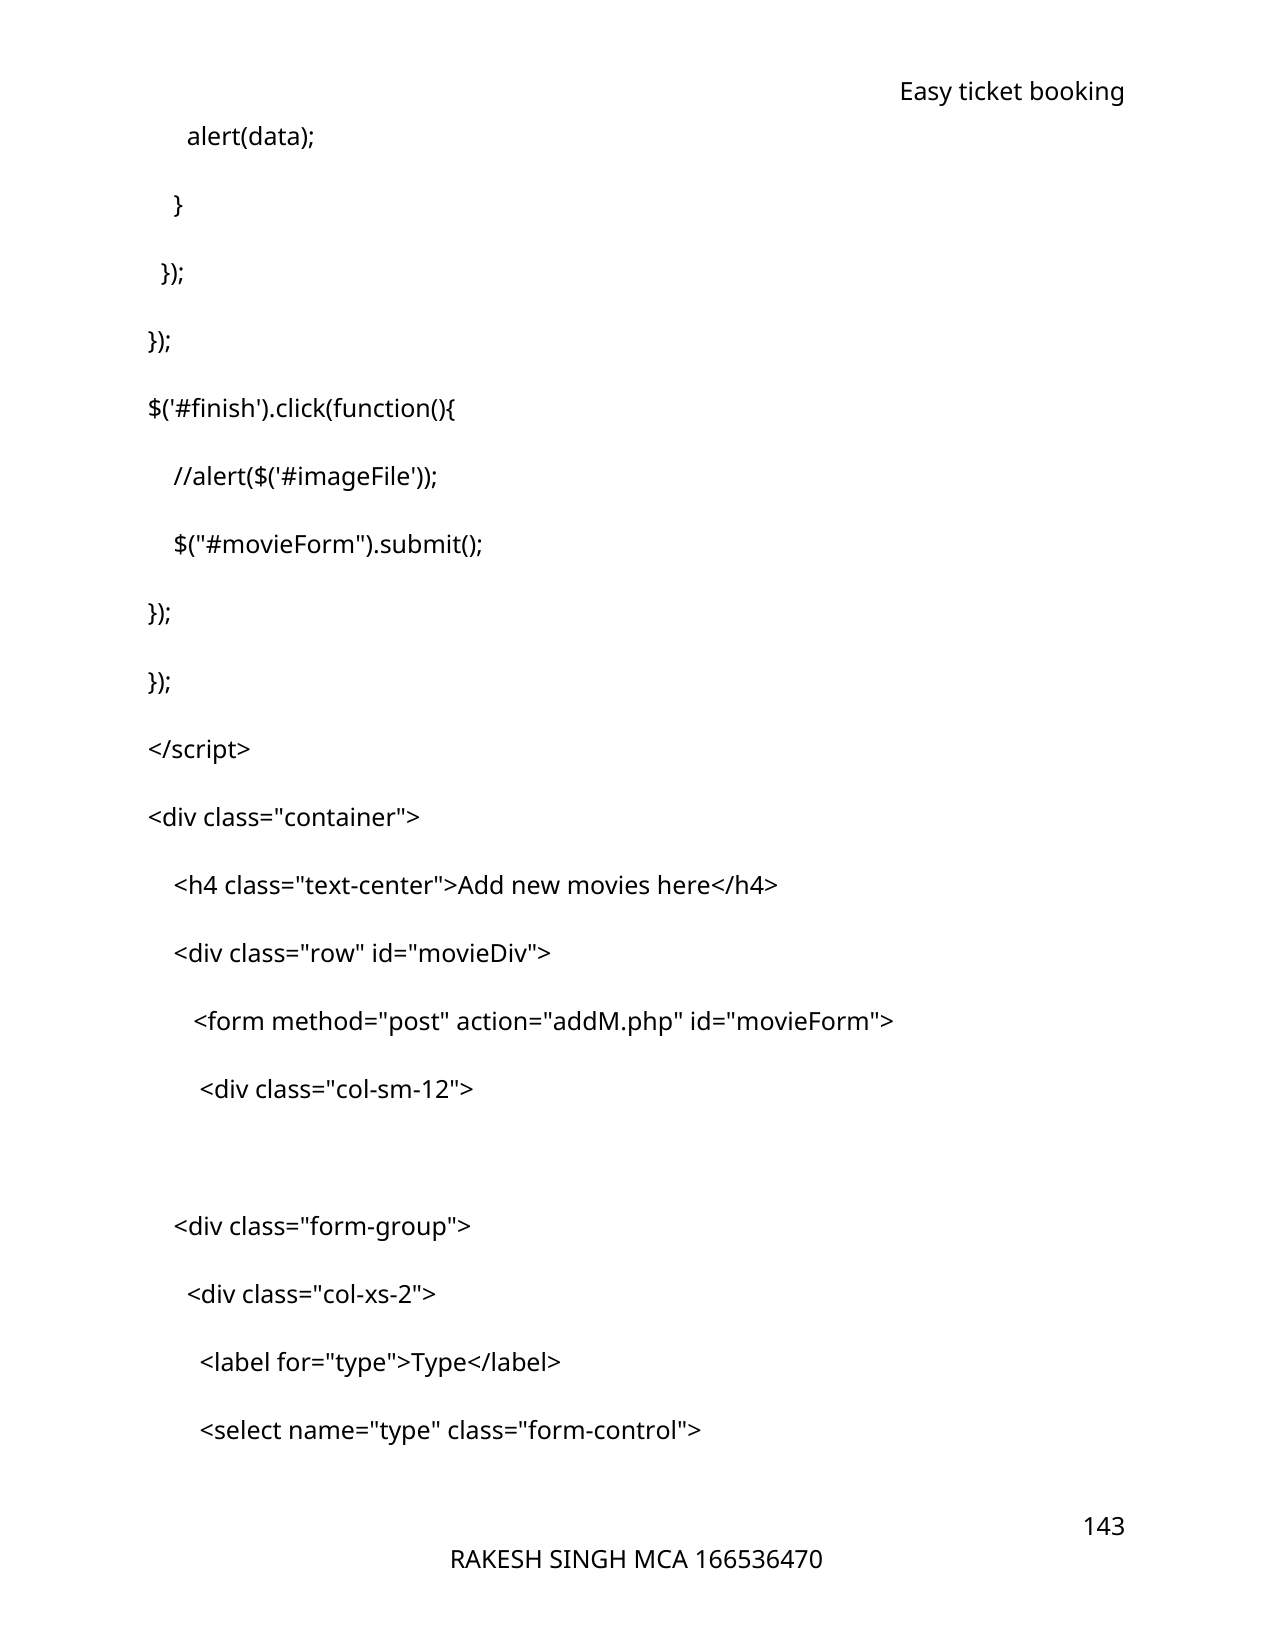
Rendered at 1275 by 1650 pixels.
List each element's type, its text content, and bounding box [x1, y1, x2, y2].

text }); [148, 322, 1125, 357]
text }); [148, 595, 1125, 629]
text </script> [148, 731, 1125, 765]
text $("#movieForm").submit(); [148, 527, 1125, 561]
text }); [148, 663, 1125, 697]
text }); [148, 254, 1125, 288]
text <div class="row" id="movieDiv"> [148, 936, 1125, 970]
text <div class="col-xs-2"> [148, 1276, 1125, 1310]
text <h4 class="text-center">Add new movies here</h4> [148, 867, 1125, 902]
text } [148, 186, 1125, 220]
text <div class="col-sm-12"> [148, 1072, 1125, 1106]
text alert(data); [148, 118, 1125, 152]
text <div class="form-group"> [148, 1208, 1125, 1242]
text <div class="container"> [148, 799, 1125, 833]
text <select name="type" class="form-control"> [148, 1412, 1125, 1447]
text <form method="post" action="addM.php" id="movieForm"> [148, 1004, 1125, 1038]
text <label for="type">Type</label> [148, 1344, 1125, 1378]
text $('#finish').click(function(){ [148, 391, 1125, 425]
text //alert($('#imageFile')); [148, 459, 1125, 493]
